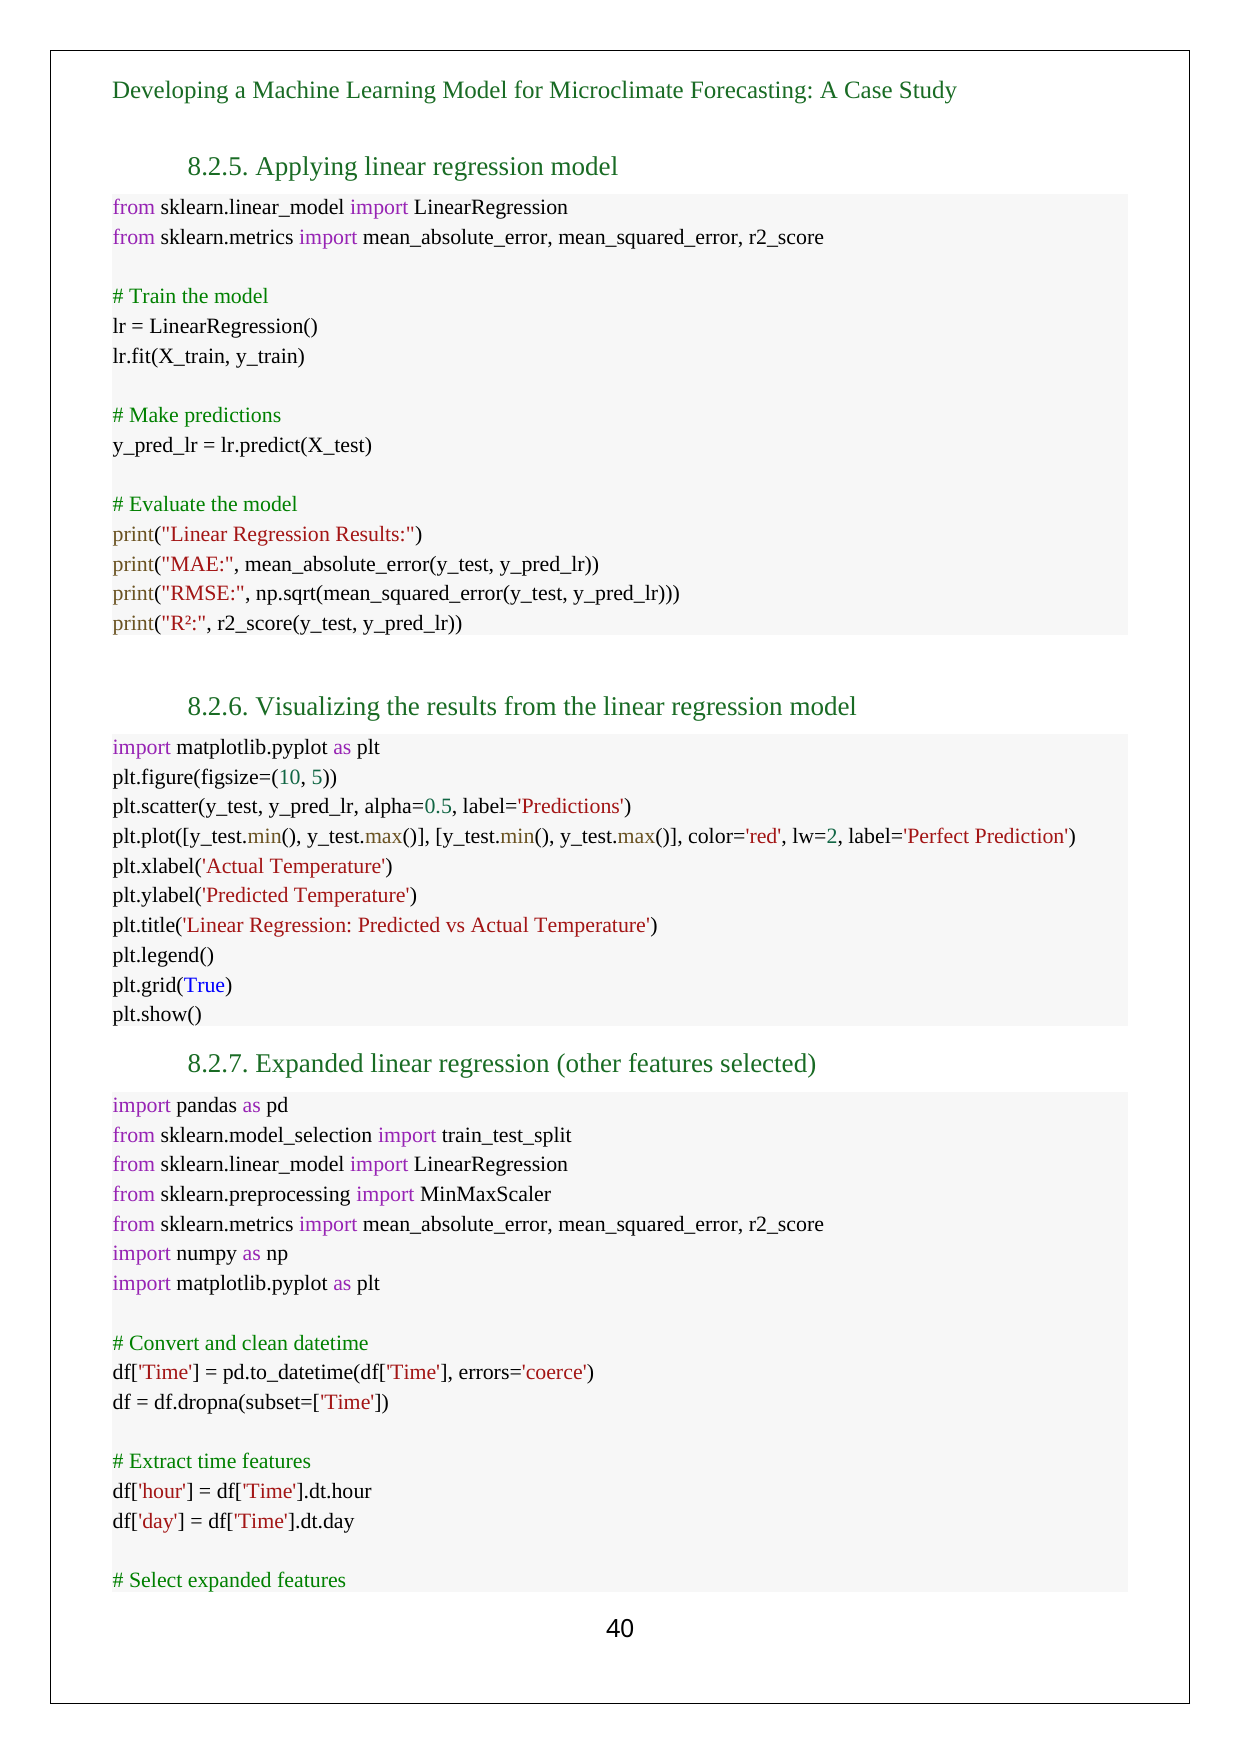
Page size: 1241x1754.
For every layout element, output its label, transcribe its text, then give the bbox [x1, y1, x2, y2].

text plt.figure(figsize=(10, 5)) [112, 764, 1128, 789]
text print("MAE:", mean_absolute_error(y_test, y_pred_lr)) [112, 551, 1128, 576]
text from sklearn.metrics import mean_absolute_error, mean_squared_error, r2_score [112, 224, 1128, 249]
text plt.ylabel('Predicted Temperature') [112, 882, 1128, 908]
text plt.legend() [112, 942, 1128, 967]
text import pandas as pd [112, 1092, 1128, 1117]
text lr.fit(X_train, y_train) [112, 343, 1128, 368]
text df['Time'] = pd.to_datetime(df['Time'], errors='coerce') [112, 1359, 1128, 1384]
text y_pred_lr = lr.predict(X_test) [112, 432, 1128, 457]
text print("R²:", r2_score(y_test, y_pred_lr)) [112, 610, 1128, 635]
text from sklearn.metrics import mean_absolute_error, mean_squared_error, r2_score [112, 1211, 1128, 1236]
text import matplotlib.pyplot as plt [112, 734, 1128, 759]
subtitle 8.2.5. Applying linear regression model [112, 150, 1128, 181]
text lr = LinearRegression() [112, 313, 1128, 338]
text df['hour'] = df['Time'].dt.hour [112, 1478, 1128, 1503]
text plt.plot([y_test.min(), y_test.max()], [y_test.min(), y_test.max()], color='red', lw=2, label='Perfect Prediction') [112, 823, 1128, 848]
text # Train the model [112, 283, 1128, 309]
text plt.scatter(y_test, y_pred_lr, alpha=0.5, label='Predictions') [112, 793, 1128, 819]
text df['day'] = df['Time'].dt.day [112, 1508, 1128, 1533]
text # Evaluate the model [112, 491, 1128, 516]
text from sklearn.model_selection import train_test_split [112, 1122, 1128, 1147]
subtitle 8.2.7. Expanded linear regression (other features selected) [112, 1048, 1128, 1079]
text # Convert and clean datetime [112, 1329, 1128, 1355]
text plt.grid(True) [112, 972, 1128, 997]
text # Make predictions [112, 402, 1128, 427]
text print("RMSE:", np.sqrt(mean_squared_error(y_test, y_pred_lr))) [112, 580, 1128, 606]
text print("Linear Regression Results:") [112, 521, 1128, 546]
text import matplotlib.pyplot as plt [112, 1270, 1128, 1295]
text plt.title('Linear Regression: Predicted vs Actual Temperature') [112, 912, 1128, 937]
text import numpy as np [112, 1240, 1128, 1266]
text from sklearn.linear_model import LinearRegression [112, 1151, 1128, 1177]
text plt.xlabel('Actual Temperature') [112, 853, 1128, 878]
text df = df.dropna(subset=['Time']) [112, 1389, 1128, 1414]
text # Extract time features [112, 1448, 1128, 1473]
text from sklearn.linear_model import LinearRegression [112, 194, 1128, 219]
text plt.show() [112, 1001, 1128, 1026]
text # Select expanded features [112, 1567, 1128, 1592]
text from sklearn.preprocessing import MinMaxScaler [112, 1181, 1128, 1206]
subtitle 8.2.6. Visualizing the results from the linear regression model [112, 690, 1128, 721]
